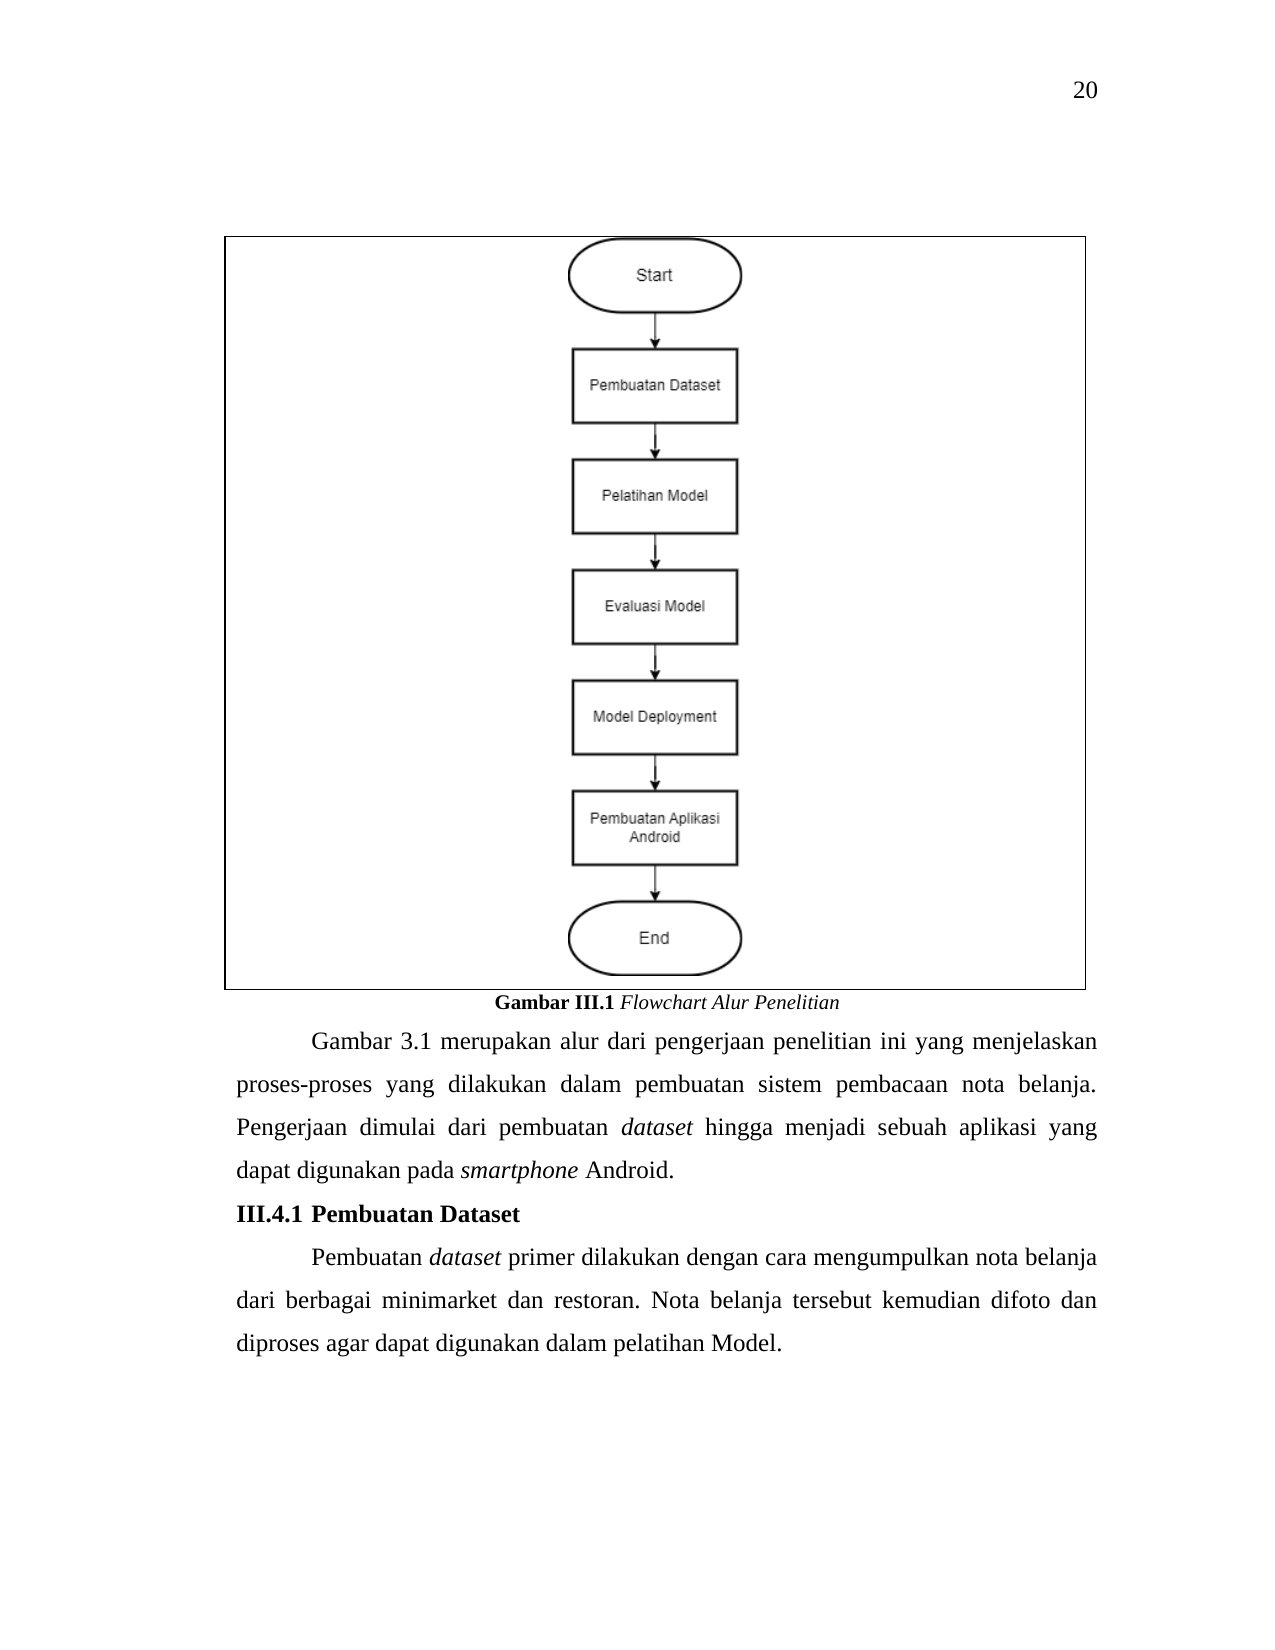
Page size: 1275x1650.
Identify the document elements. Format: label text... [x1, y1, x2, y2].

text Pembuatan dataset primer dilakukan dengan cara mengumpulkan nota belanja dari berbagai minimarket dan restoran. Nota belanja tersebut kemudian difoto dan diproses agar dapat digunakan dalam pelatihan Model. [236, 1242, 1098, 1357]
subtitle Pembuatan Dataset [236, 1199, 1098, 1227]
table_header [226, 237, 1085, 989]
text Flowchart Alur Penelitian [236, 990, 1098, 1014]
picture [568, 237, 743, 976]
text Gambar 3.1 merupakan alur dari pengerjaan penelitian ini yang menjelaskan proses-proses yang dilakukan dalam pembuatan sistem pembacaan nota belanja. Pengerjaan dimulai dari pembuatan dataset hingga menjadi sebuah aplikasi yang dapat digunakan pada smartphone Android. [236, 1026, 1098, 1184]
